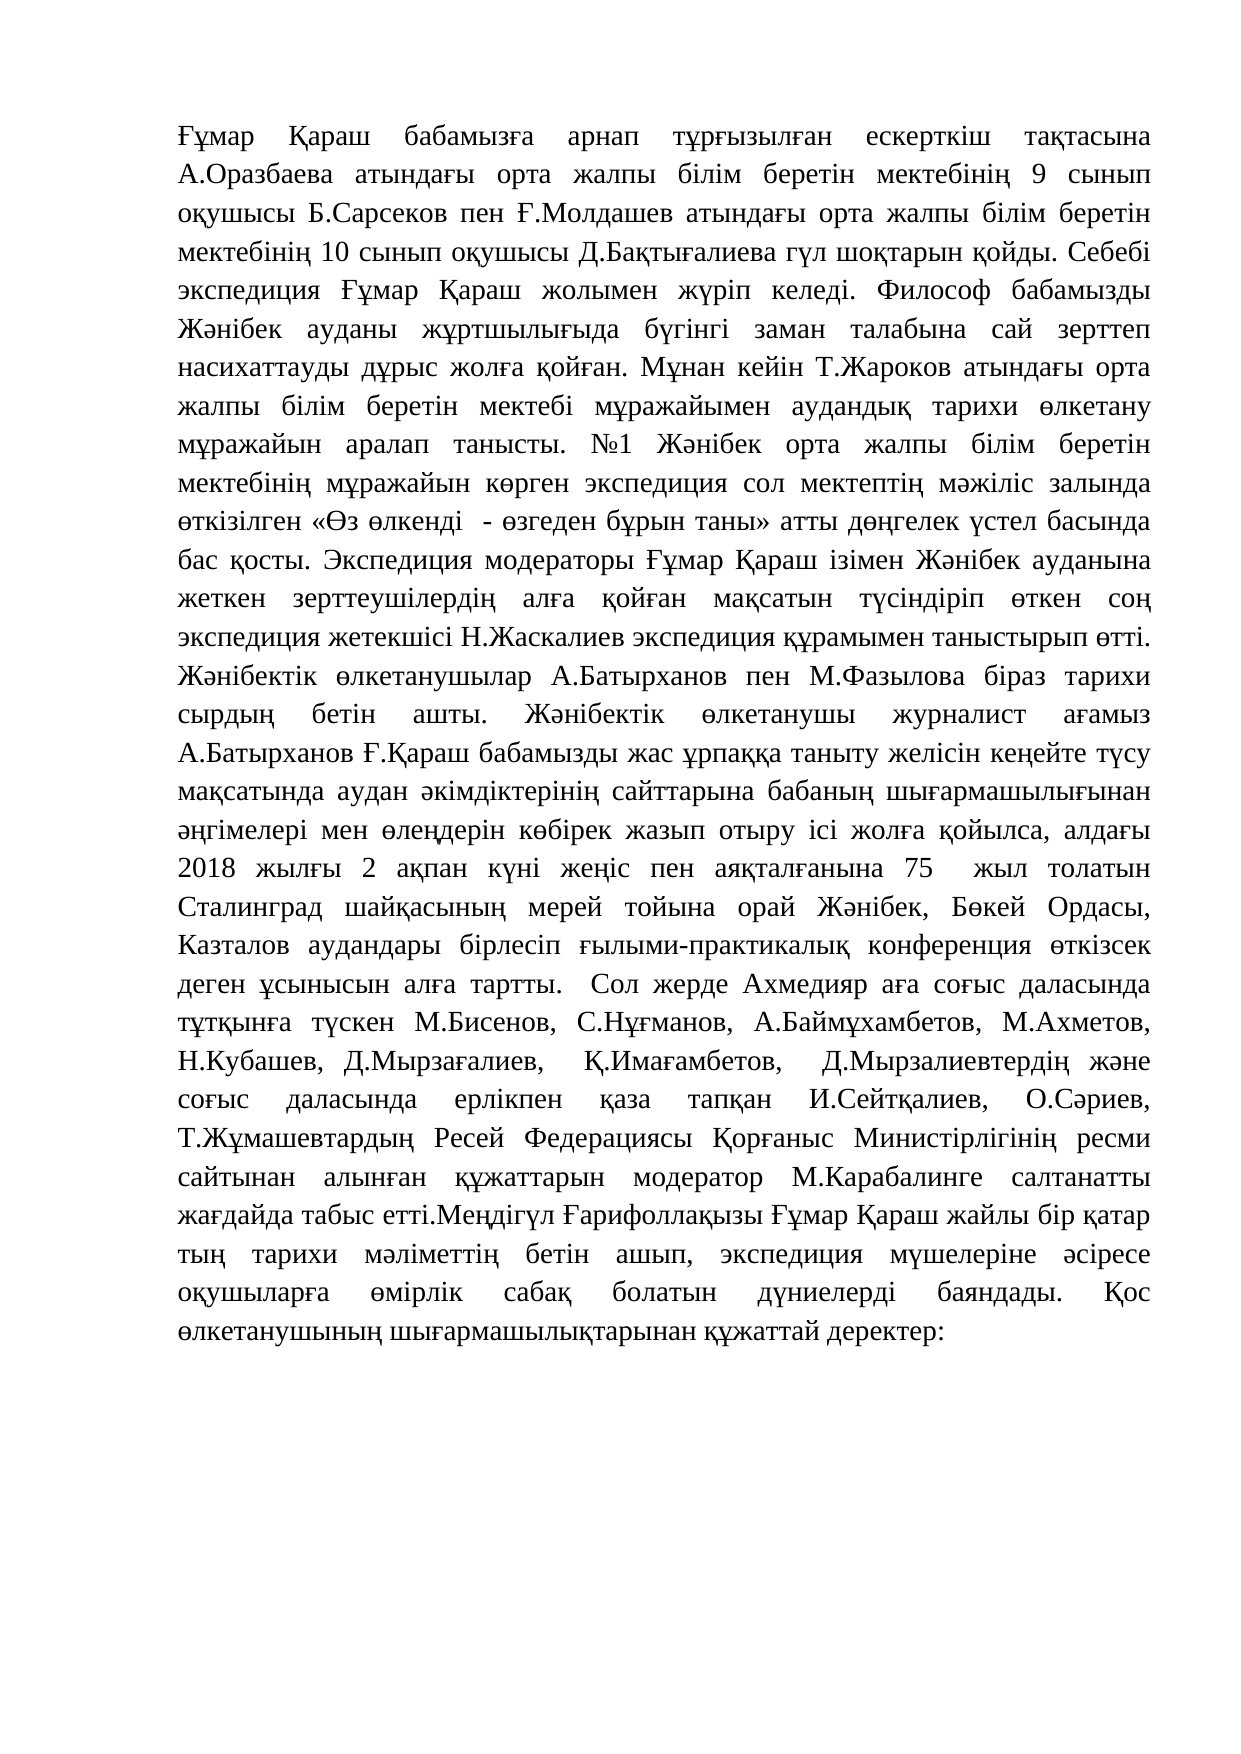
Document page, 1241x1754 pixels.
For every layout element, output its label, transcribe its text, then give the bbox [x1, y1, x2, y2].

text Ғұмар Қараш бабамызға арнап тұрғызылған ескерткіш тақтасына А.Оразбаева атындағы орта жалпы білім беретін мектебінің 9 сынып оқушысы Б.Сарсеков пен Ғ.Молдашев атындағы орта жалпы білім беретін мектебінің 10 сынып оқушысы Д.Бақтығалиева гүл шоқтарын қойды. Себебі экспедиция Ғұмар Қараш жолымен жүріп келеді. Философ бабамызды Жәнібек ауданы жұртшылығыда бүгінгі заман талабына сай зерттеп насихаттауды дұрыс жолға қойған. Мұнан кейін Т.Жароков атындағы орта жалпы білім беретін мектебі мұражайымен аудандық тарихи өлкетану мұражайын аралап танысты. №1 Жәнібек орта жалпы білім беретін мектебінің мұражайын көрген экспедиция сол мектептің мәжіліс залында өткізілген «Өз өлкенді - өзгеден бұрын таны» атты дөңгелек үстел басында бас қосты. Экспедиция модераторы Ғұмар Қараш ізімен Жәнібек ауданына жеткен зерттеушілердің алға қойған мақсатын түсіндіріп өткен соң экспедиция жетекшісі Н.Жаскалиев экспедиция құрамымен таныстырып өтті. Жәнібектік өлкетанушылар А.Батырханов пен М.Фазылова біраз тарихи сырдың бетін ашты. Жәнібектік өлкетанушы журналист ағамыз А.Батырханов Ғ.Қараш бабамызды жас ұрпаққа таныту желісін кеңейте түсу мақсатында аудан әкімдіктерінің сайттарына бабаның шығармашылығынан әңгімелері мен өлеңдерін көбірек жазып отыру ісі жолға қойылса, алдағы 2018 жылғы 2 ақпан күні жеңіс пен аяқталғанына 75 жыл толатын Сталинград шайқасының мерей тойына орай Жәнібек, Бөкей Ордасы, Казталов аудандары бірлесіп ғылыми-практикалық конференция өткізсек деген ұсынысын алға тартты. Сол жерде Ахмедияр аға соғыс даласында тұтқынға түскен М.Бисенов, С.Нұғманов, А.Баймұхамбетов, М.Ахметов, Н.Кубашев, Д.Мырзағалиев, Қ.Имағамбетов, Д.Мырзалиевтердің және соғыс даласында ерлікпен қаза тапқан И.Сейтқалиев, О.Сәриев, Т.Жұмашевтардың Ресей Федерациясы Қорғаныс Министірлігінің ресми сайтынан алынған құжаттарын модератор М.Карабалинге салтанатты жағдайда табыс етті.Меңдігүл Ғарифоллақызы Ғұмар Қараш жайлы бір қатар тың тарихи мәліметтің бетін ашып, экспедиция мүшелеріне әсіресе оқушыларға өмірлік сабақ болатын дүниелерді баяндады. Қос өлкетанушының шығармашылықтарынан құжаттай деректер: [177, 118, 1152, 1346]
